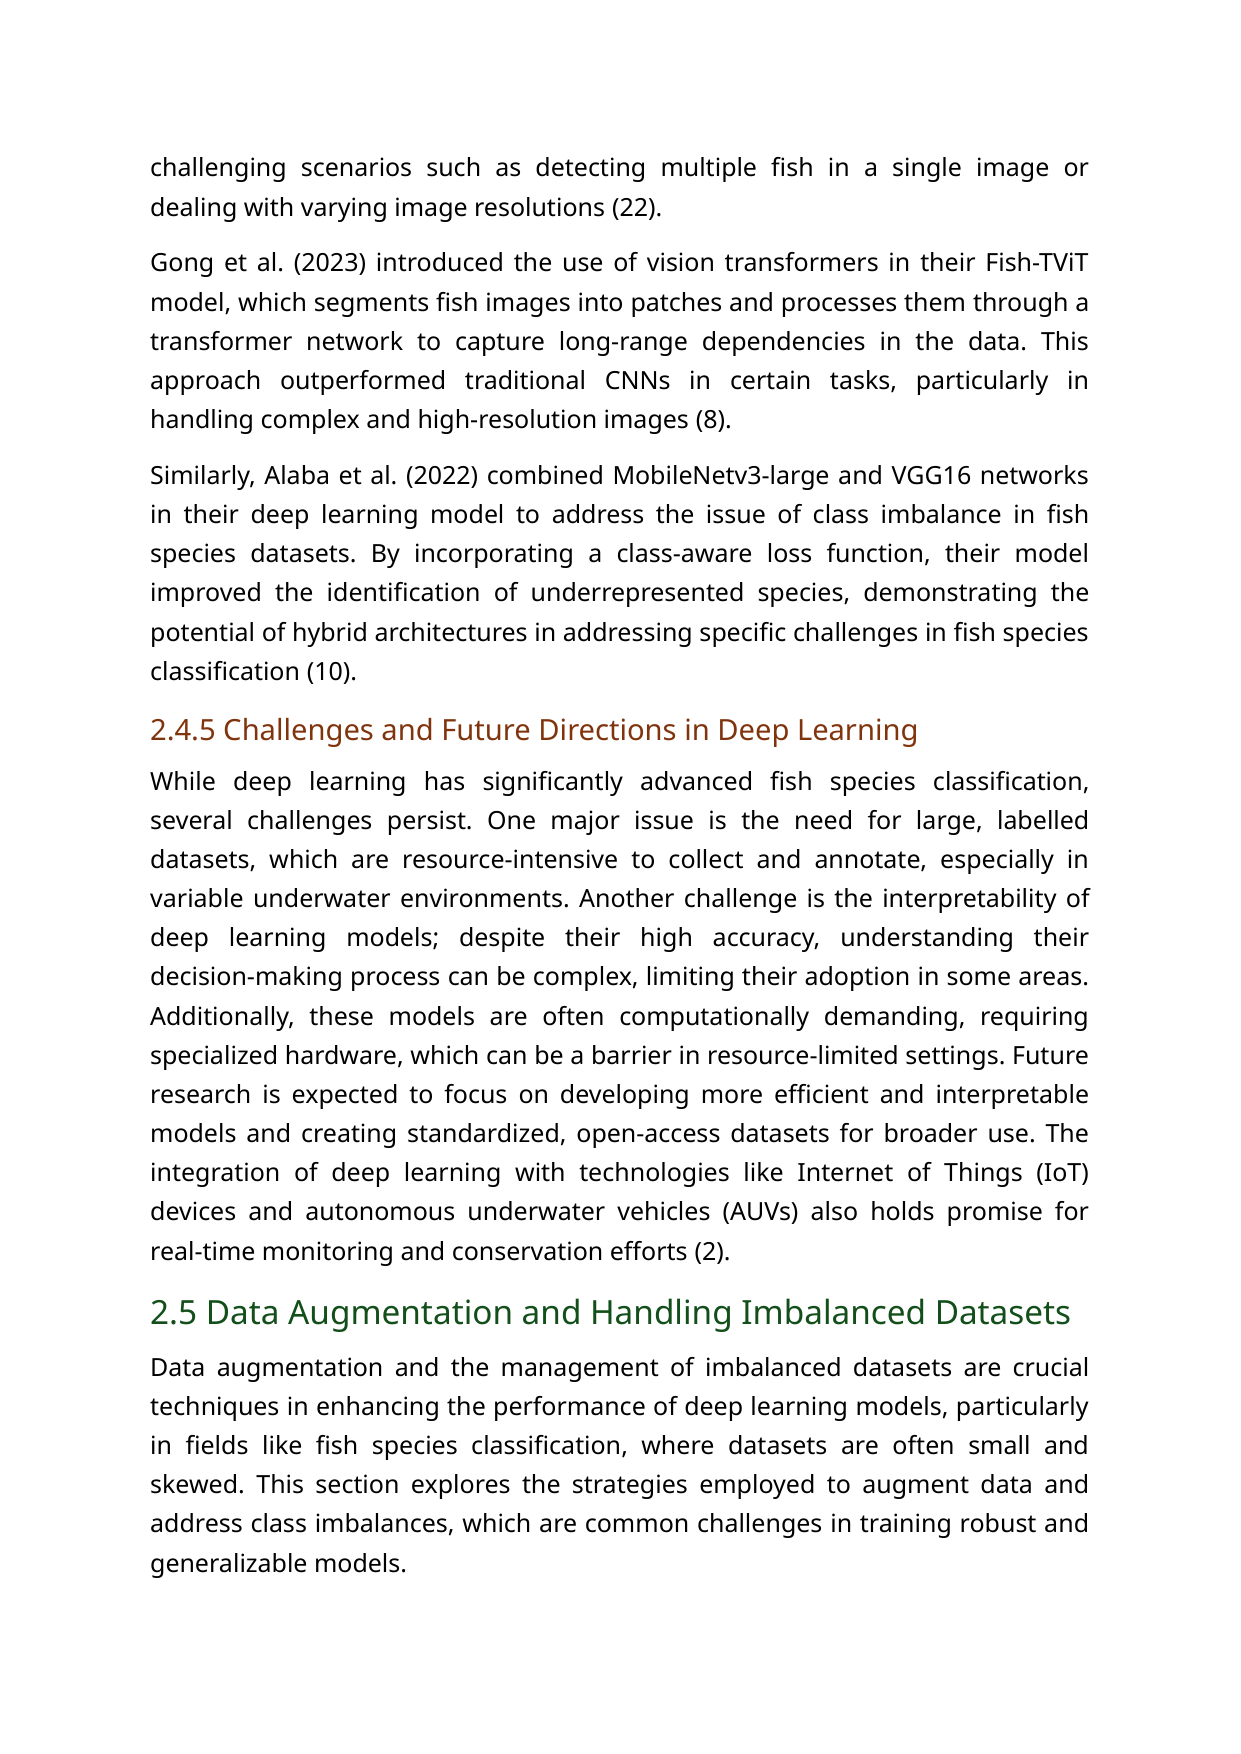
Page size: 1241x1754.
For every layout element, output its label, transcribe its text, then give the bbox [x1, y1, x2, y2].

subtitle 2.5 Data Augmentation and Handling Imbalanced Datasets [150, 1289, 1090, 1334]
text Data augmentation and the management of imbalanced datasets are crucial techniques in enhancing the performance of deep learning models, particularly in fields like fish species classification, where datasets are often small and skewed. This section explores the strategies employed to augment data and address class imbalances, which are common challenges in training robust and generalizable models. [150, 1349, 1090, 1579]
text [150, 150, 1090, 223]
text Similarly, Alaba et al. (2022) combined MobileNetv3-large and VGG16 networks in their deep learning model to address the issue of class imbalance in fish species datasets. By incorporating a class-aware loss function, their model improved the identification of underrepresented species, demonstrating the potential of hybrid architectures in addressing specific challenges in fish species classification . [150, 457, 1090, 687]
subtitle 2.4.5 Challenges and Future Directions in Deep Learning [150, 709, 1090, 749]
text While deep learning has significantly advanced fish species classification, several challenges persist. One major issue is the need for large, labelled datasets, which are resource-intensive to collect and annotate, especially in variable underwater environments. Another challenge is the interpretability of deep learning models; despite their high accuracy, understanding their decision-making process can be complex, limiting their adoption in some areas. Additionally, these models are often computationally demanding, requiring specialized hardware, which can be a barrier in resource-limited settings. Future research is expected to focus on developing more efficient and interpretable models and creating standardized, open-access datasets for broader use. The integration of deep learning with technologies like Internet of Things (IoT) devices and autonomous underwater vehicles (AUVs) also holds promise for real-time monitoring and conservation efforts. [150, 763, 1090, 1267]
text Gong et al. (2023) introduced the use of vision transformers in their Fish-TViT model, which segments fish images into patches and processes them through a transformer network to capture long-range dependencies in the data. This approach outperformed traditional CNNs in certain tasks, particularly in handling complex and high-resolution images . [150, 245, 1090, 436]
